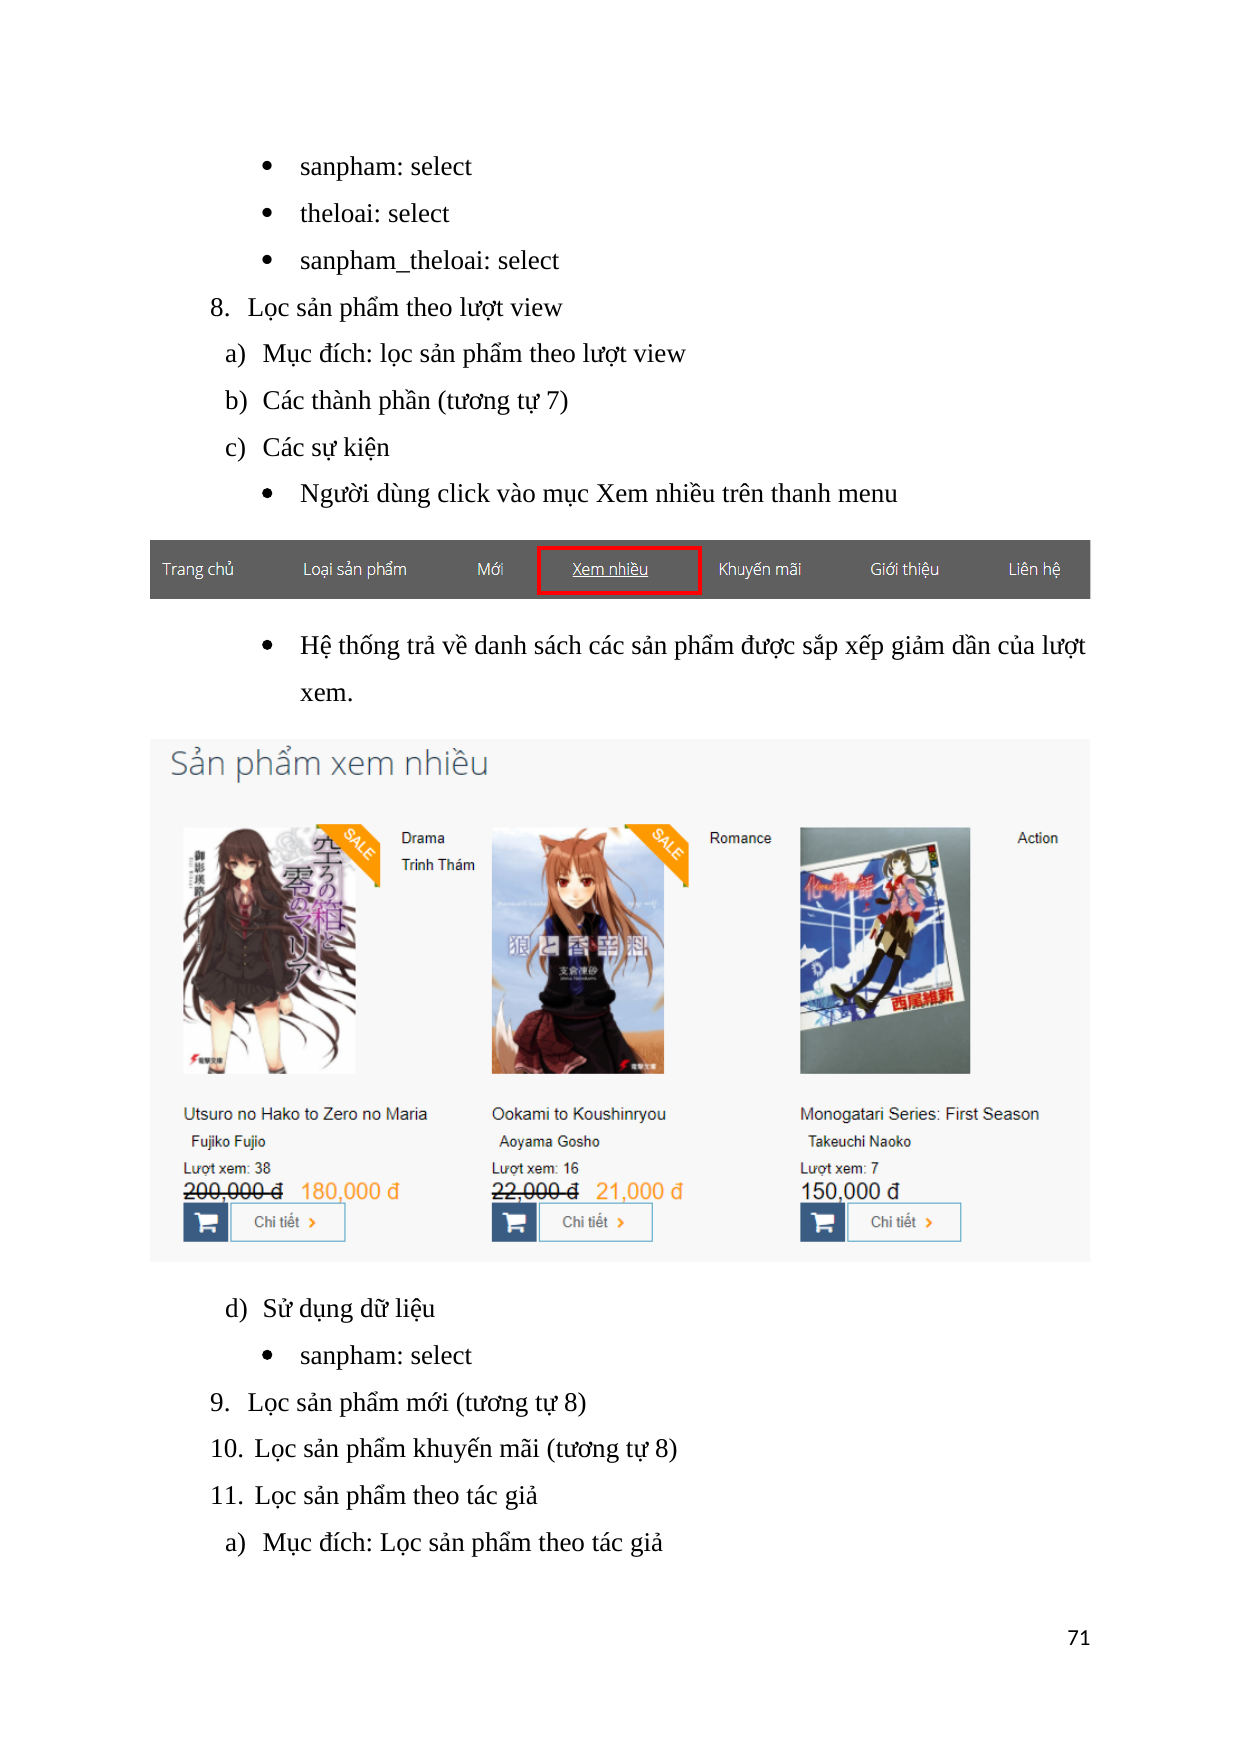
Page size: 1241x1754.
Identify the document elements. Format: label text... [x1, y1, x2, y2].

list sanpham: select [262, 150, 1090, 181]
picture [150, 540, 1091, 599]
list Sử dụng dữ liệu [225, 1292, 1090, 1323]
list sanpham_theloai: select [262, 244, 1090, 275]
list Lọc sản phẩm theo tác giả [210, 1479, 1090, 1510]
picture [150, 739, 1091, 1262]
list Hệ thống trả về danh sách các sản phẩm được sắp xếp giảm dần của lượt xem. [262, 629, 1090, 707]
list theloai: select [262, 197, 1090, 228]
list sanpham: select [262, 1339, 1090, 1370]
list Lọc sản phẩm theo lượt view [210, 291, 1090, 322]
list Mục đích: lọc sản phẩm theo lượt view [225, 337, 1090, 368]
list Mục đích: Lọc sản phẩm theo tác giả [225, 1526, 1090, 1557]
list Các thành phần (tương tự 7) [225, 384, 1090, 415]
list Các sự kiện [225, 431, 1090, 462]
list Người dùng click vào mục Xem nhiều trên thanh menu [262, 477, 1090, 508]
list Lọc sản phẩm khuyến mãi (tương tự 8) [210, 1433, 1090, 1464]
list Lọc sản phẩm mới (tương tự 8) [210, 1386, 1090, 1417]
